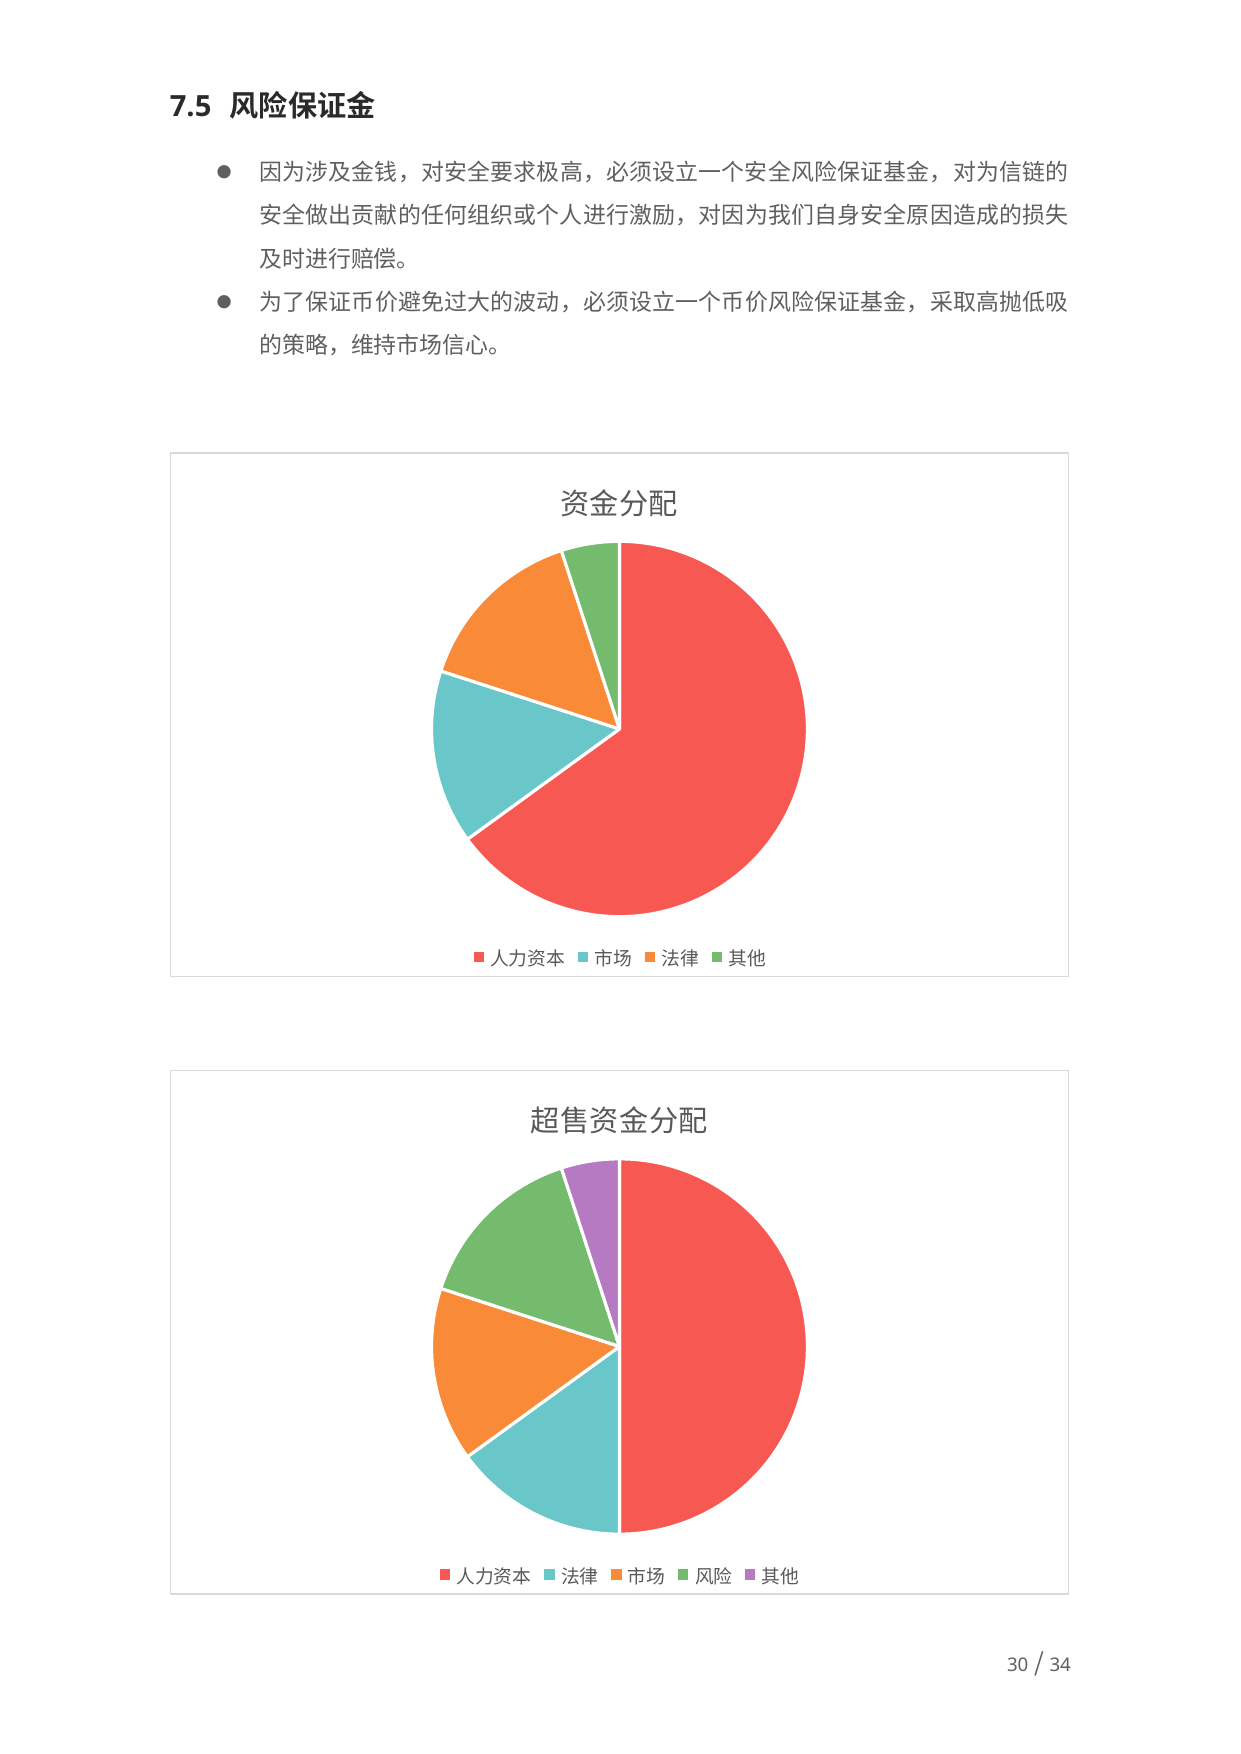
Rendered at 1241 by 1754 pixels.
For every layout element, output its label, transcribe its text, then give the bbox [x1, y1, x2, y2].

list 因为涉及金钱，对安全要求极高，必须设立一个安全风险保证基金，对为信链的安全做出贡献的任何组织或个人进行激励，对因为我们自身安全原因造成的损失及时进行赔偿。 [215, 154, 1071, 274]
list 为了保证币价避免过大的波动，必须设立一个币价风险保证基金，采取高抛低吸的策略，维持市场信心。 [215, 284, 1071, 360]
subtitle 风险保证金 [169, 83, 1071, 125]
